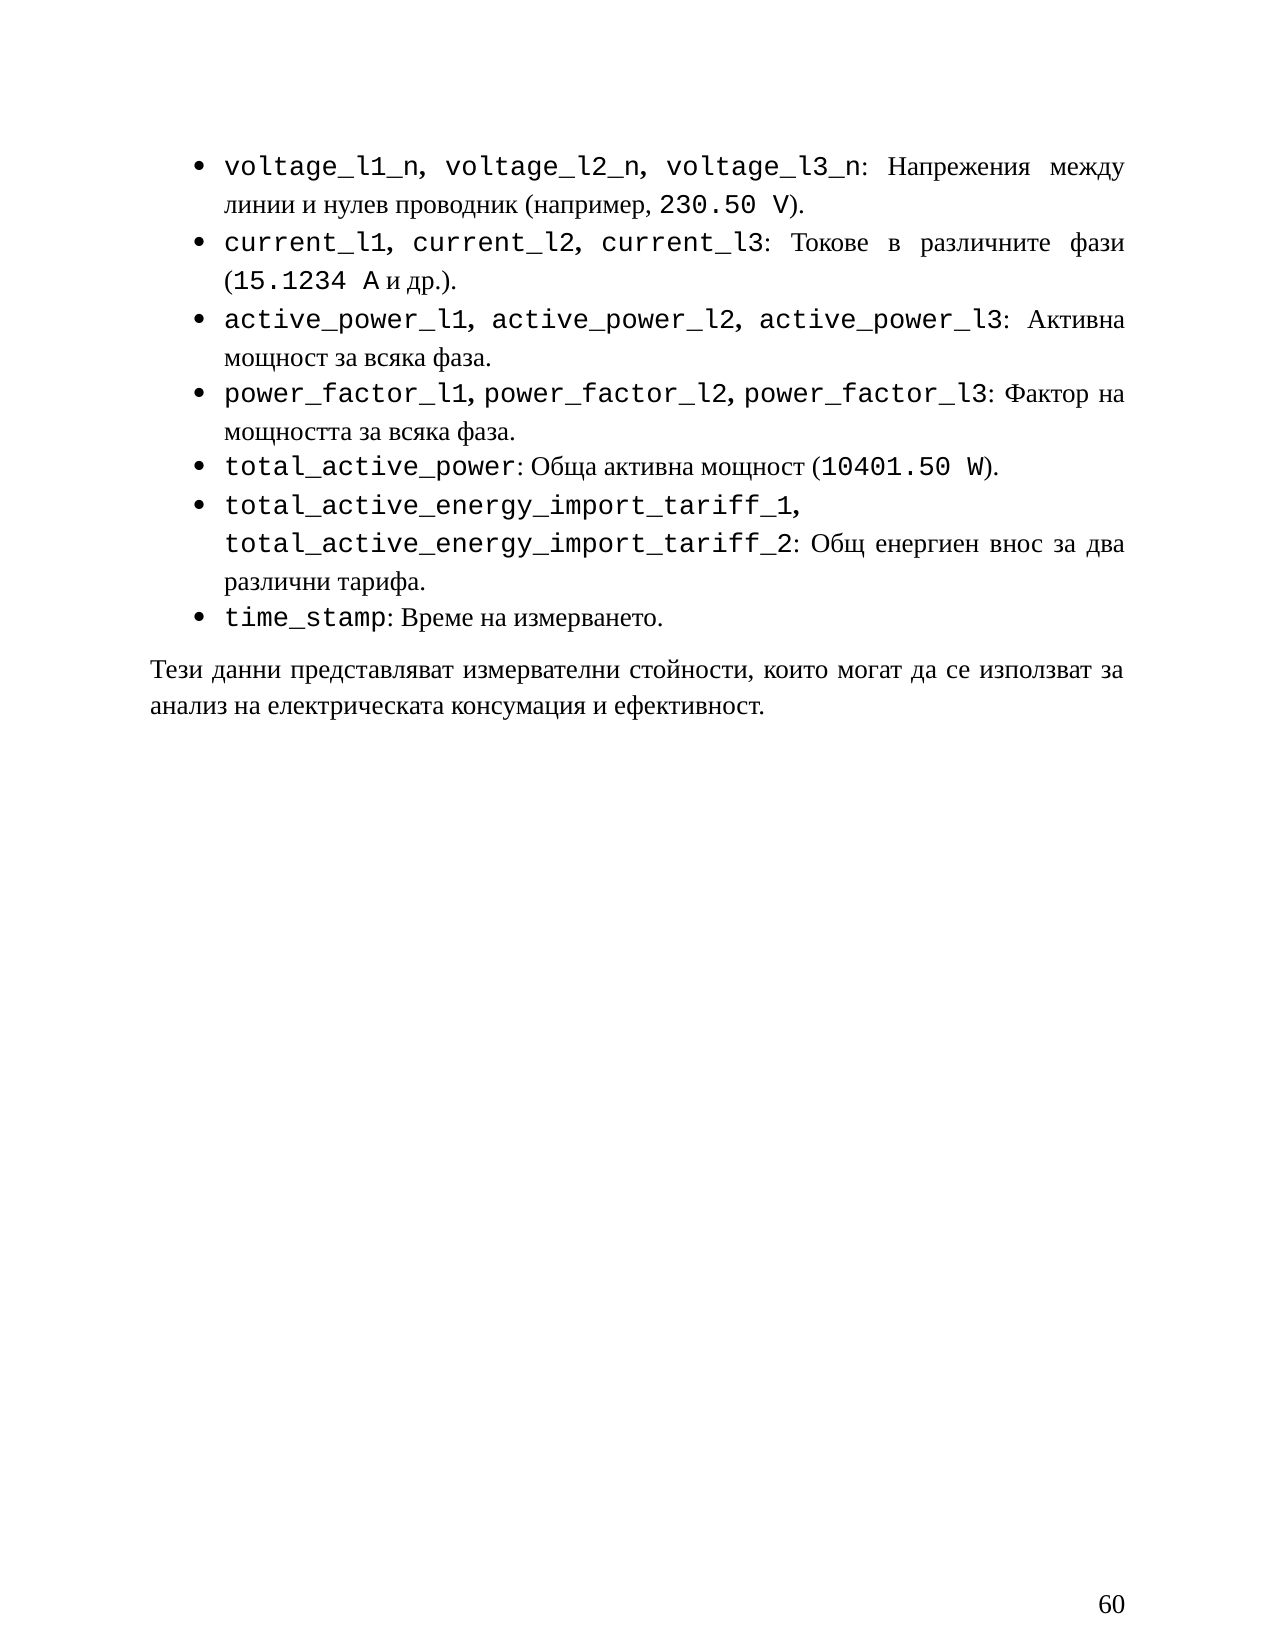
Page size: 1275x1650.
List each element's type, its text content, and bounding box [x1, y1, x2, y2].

list time_stamp: Време на измерването. [194, 601, 1125, 634]
list current_l1, current_l2, current_l3: Токове в различните фази (15.1234 A и др.). [194, 226, 1125, 298]
list voltage_l1_n, voltage_l2_n, voltage_l3_n: Напрежения между линии и нулев проводник (например, 230.50 V). [194, 150, 1125, 221]
text Тези данни представляват измервателни стойности, които могат да се използват за анализ на електрическата консумация и ефективност. [150, 654, 1125, 721]
list total_active_power: Обща активна мощност (10401.50 W). [194, 450, 1125, 484]
list total_active_energy_import_tariff_1, total_active_energy_import_tariff_2: Общ енергиен внос за два различни тарифа. [194, 489, 1125, 596]
list power_factor_l1, power_factor_l2, power_factor_l3: Фактор на мощността за всяка фаза. [194, 377, 1125, 446]
list active_power_l1, active_power_l2, active_power_l3: Активна мощност за всяка фаза. [194, 303, 1125, 372]
